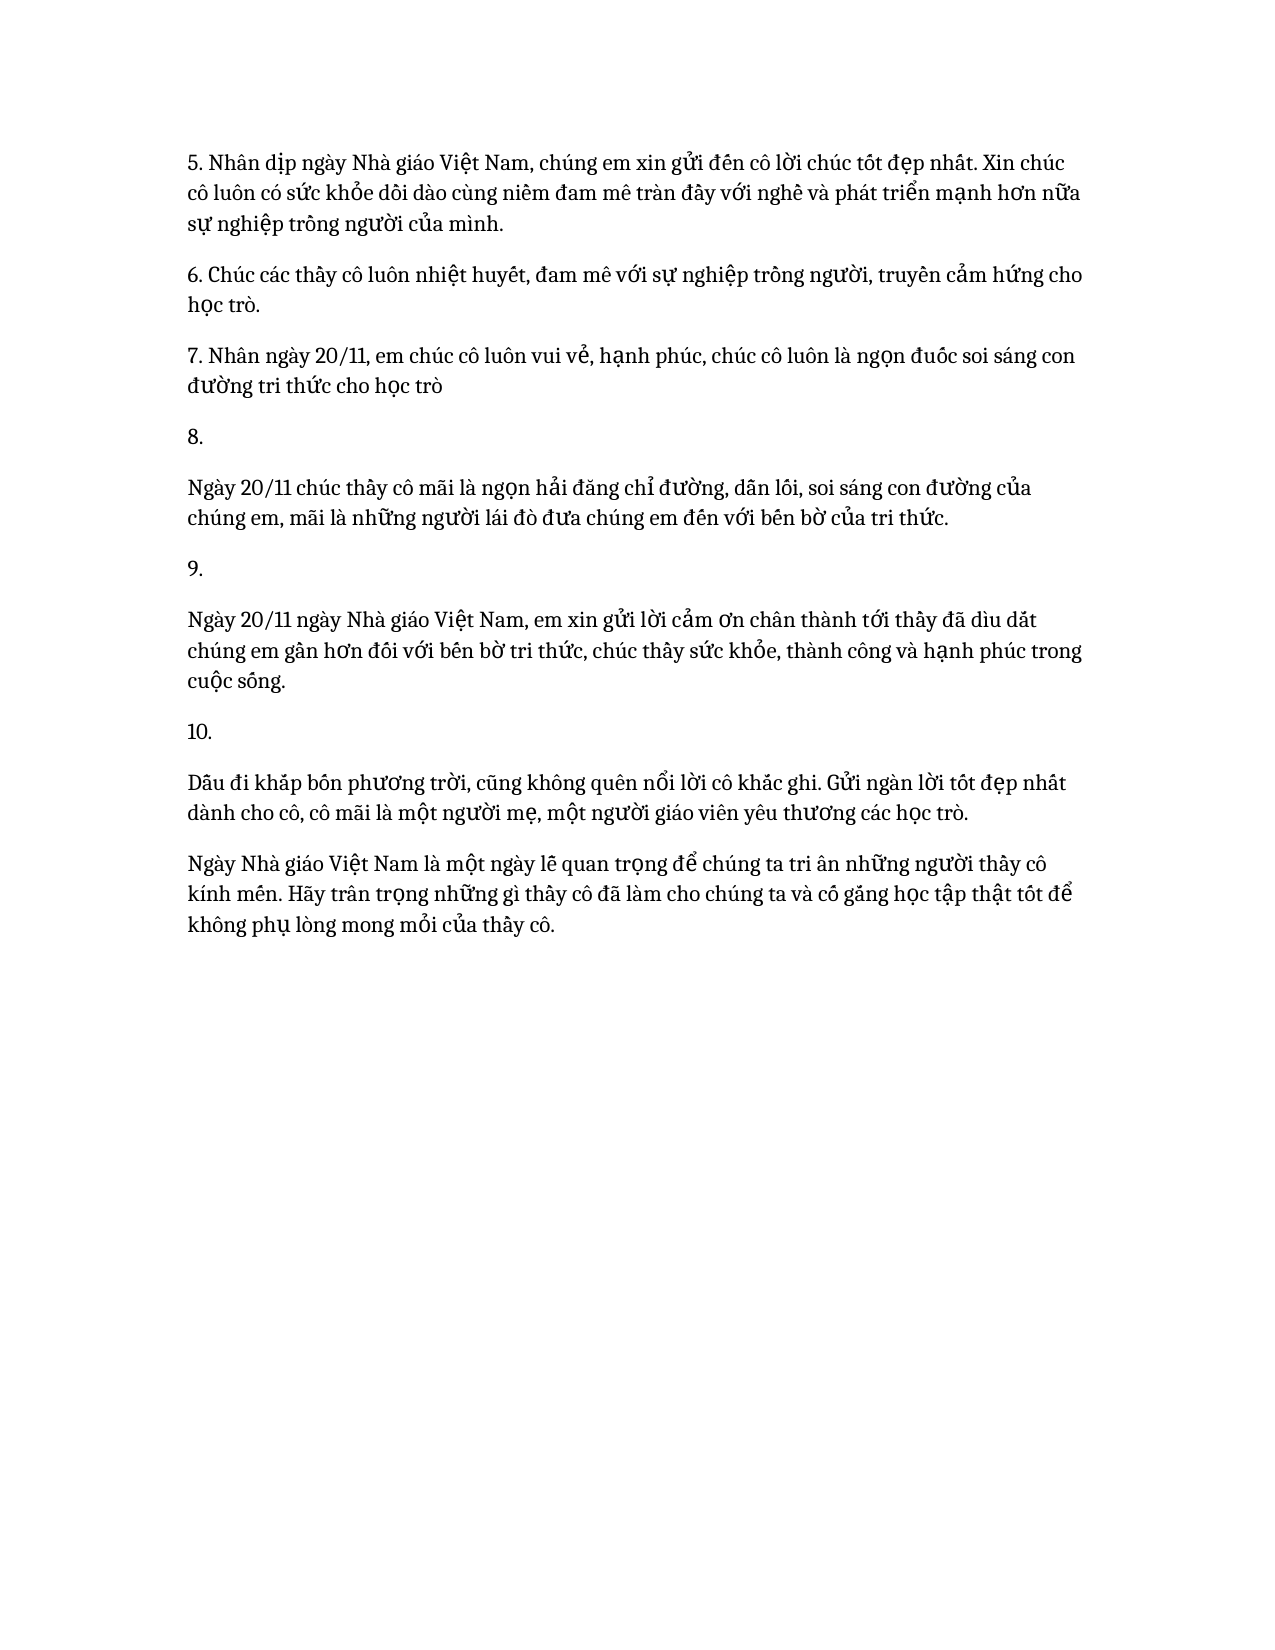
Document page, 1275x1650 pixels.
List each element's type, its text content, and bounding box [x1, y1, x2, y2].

text 6. Chúc các thầy cô luôn nhiệt huyết, đam mê với sự nghiệp trồng người, truyền cảm hứng cho học trò. [187, 261, 1087, 318]
text Dẫu đi khắp bốn phương trời, cũng không quên nổi lời cô khắc ghi. Gửi ngàn lời tốt đẹp nhất dành cho cô, cô mãi là một người mẹ, một người giáo viên yêu thương các học trò. [187, 770, 1087, 826]
text 7. Nhân ngày 20/11, em chúc cô luôn vui vẻ, hạnh phúc, chúc cô luôn là ngọn đuốc soi sáng con đường tri thức cho học trò [187, 343, 1087, 399]
text 10. [187, 719, 1087, 745]
text 9. [187, 556, 1087, 583]
text Ngày 20/11 chúc thầy cô mãi là ngọn hải đăng chỉ đường, dẫn lối, soi sáng con đường của chúng em, mãi là những người lái đò đưa chúng em đến với bến bờ của tri thức. [187, 475, 1087, 532]
text 8. [187, 424, 1087, 450]
text 5. Nhân dịp ngày Nhà giáo Việt Nam, chúng em xin gửi đến cô lời chúc tốt đẹp nhất. Xin chúc cô luôn có sức khỏe dồi dào cùng niềm đam mê tràn đầy với nghề và phát triển mạnh hơn nữa sự nghiệp trồng người của mình. [187, 150, 1087, 237]
text Ngày 20/11 ngày Nhà giáo Việt Nam, em xin gửi lời cảm ơn chân thành tới thầy đã dìu dắt chúng em gần hơn đối với bến bờ tri thức, chúc thầy sức khỏe, thành công và hạnh phúc trong cuộc sống. [187, 607, 1087, 694]
text Ngày Nhà giáo Việt Nam là một ngày lễ quan trọng để chúng ta tri ân những người thầy cô kính mến. Hãy trân trọng những gì thầy cô đã làm cho chúng ta và cố gắng học tập thật tốt để không phụ lòng mong mỏi của thầy cô. [187, 851, 1087, 938]
